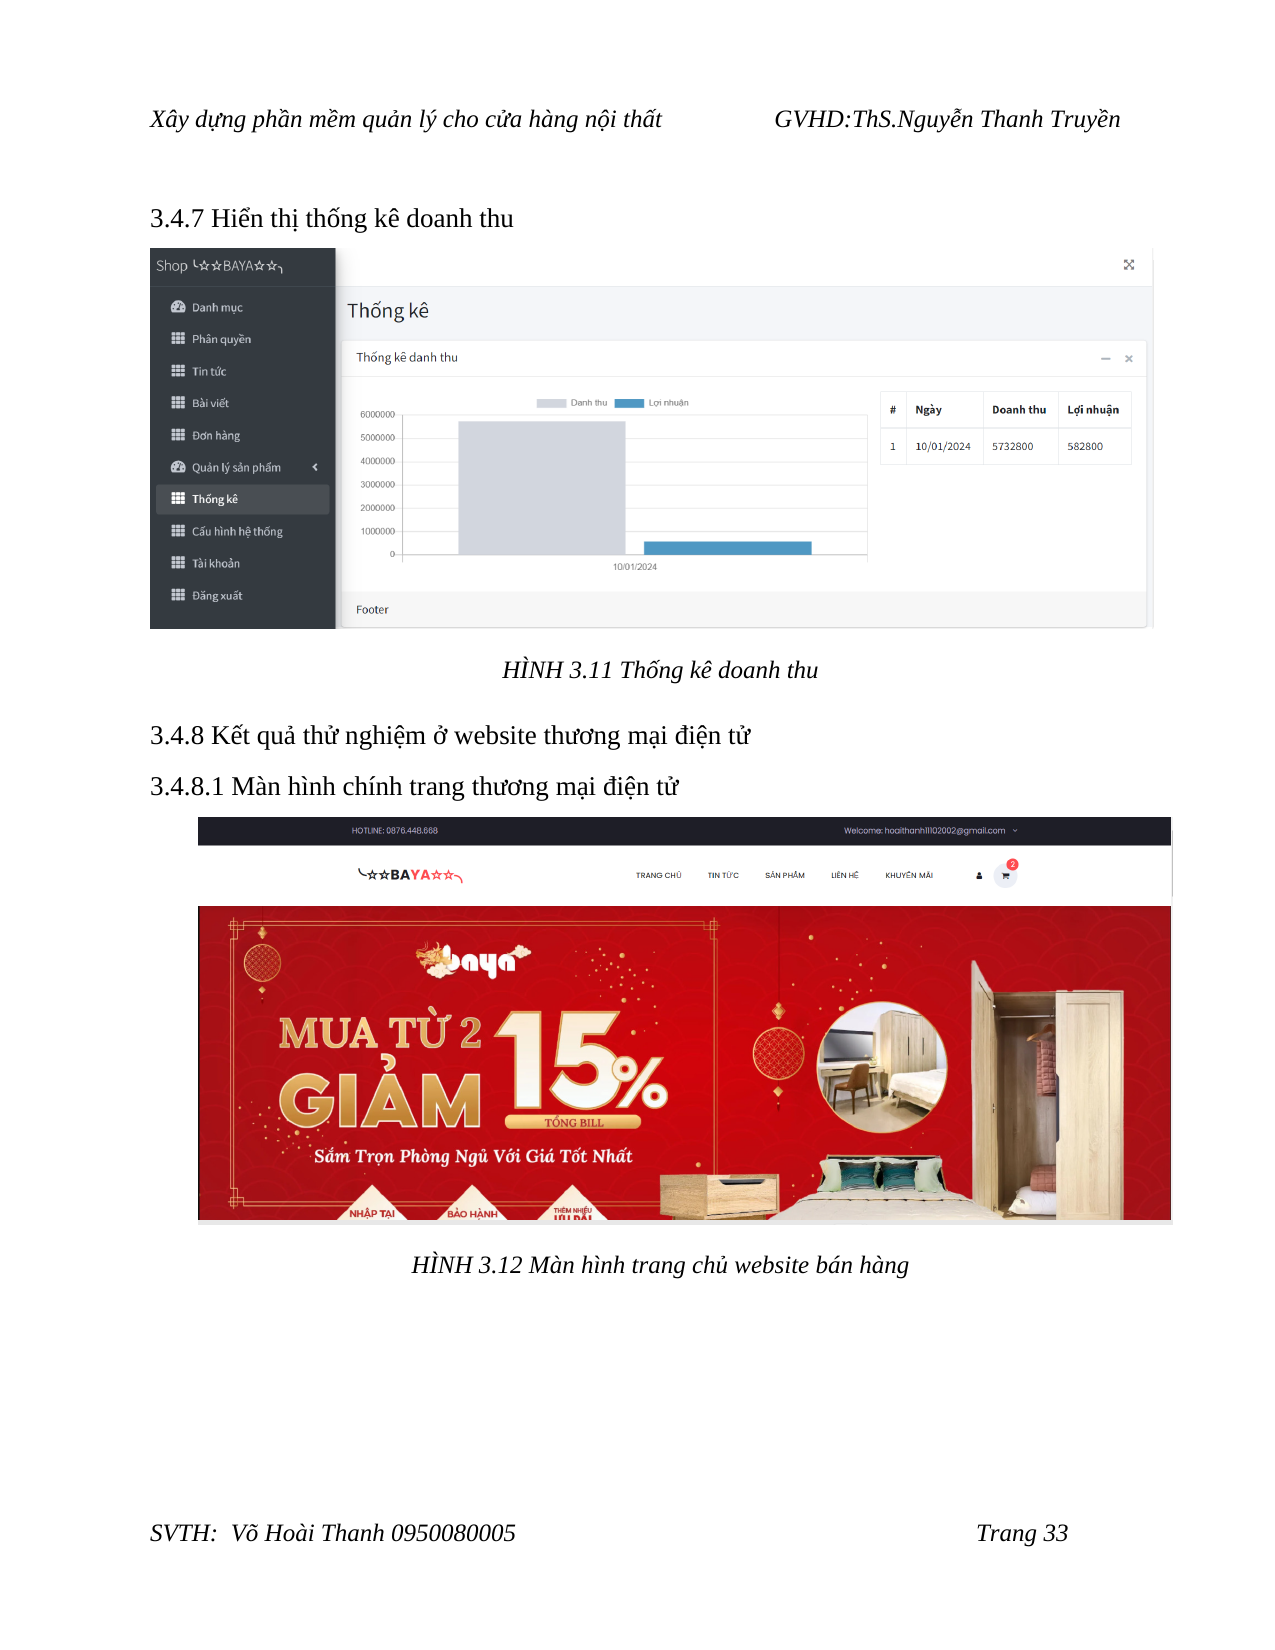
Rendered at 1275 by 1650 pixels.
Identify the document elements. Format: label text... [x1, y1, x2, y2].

subtitle 3.4.8 Kết quả thử nghiệm ở website thương mại điện tử [150, 719, 1125, 751]
picture [150, 248, 1154, 629]
subtitle 3.4.7 Hiển thị thống kê doanh thu [150, 202, 1125, 233]
picture [198, 817, 1173, 1225]
subtitle 3.4.8.1 Màn hình chính trang thương mại điện tử [150, 770, 1125, 801]
